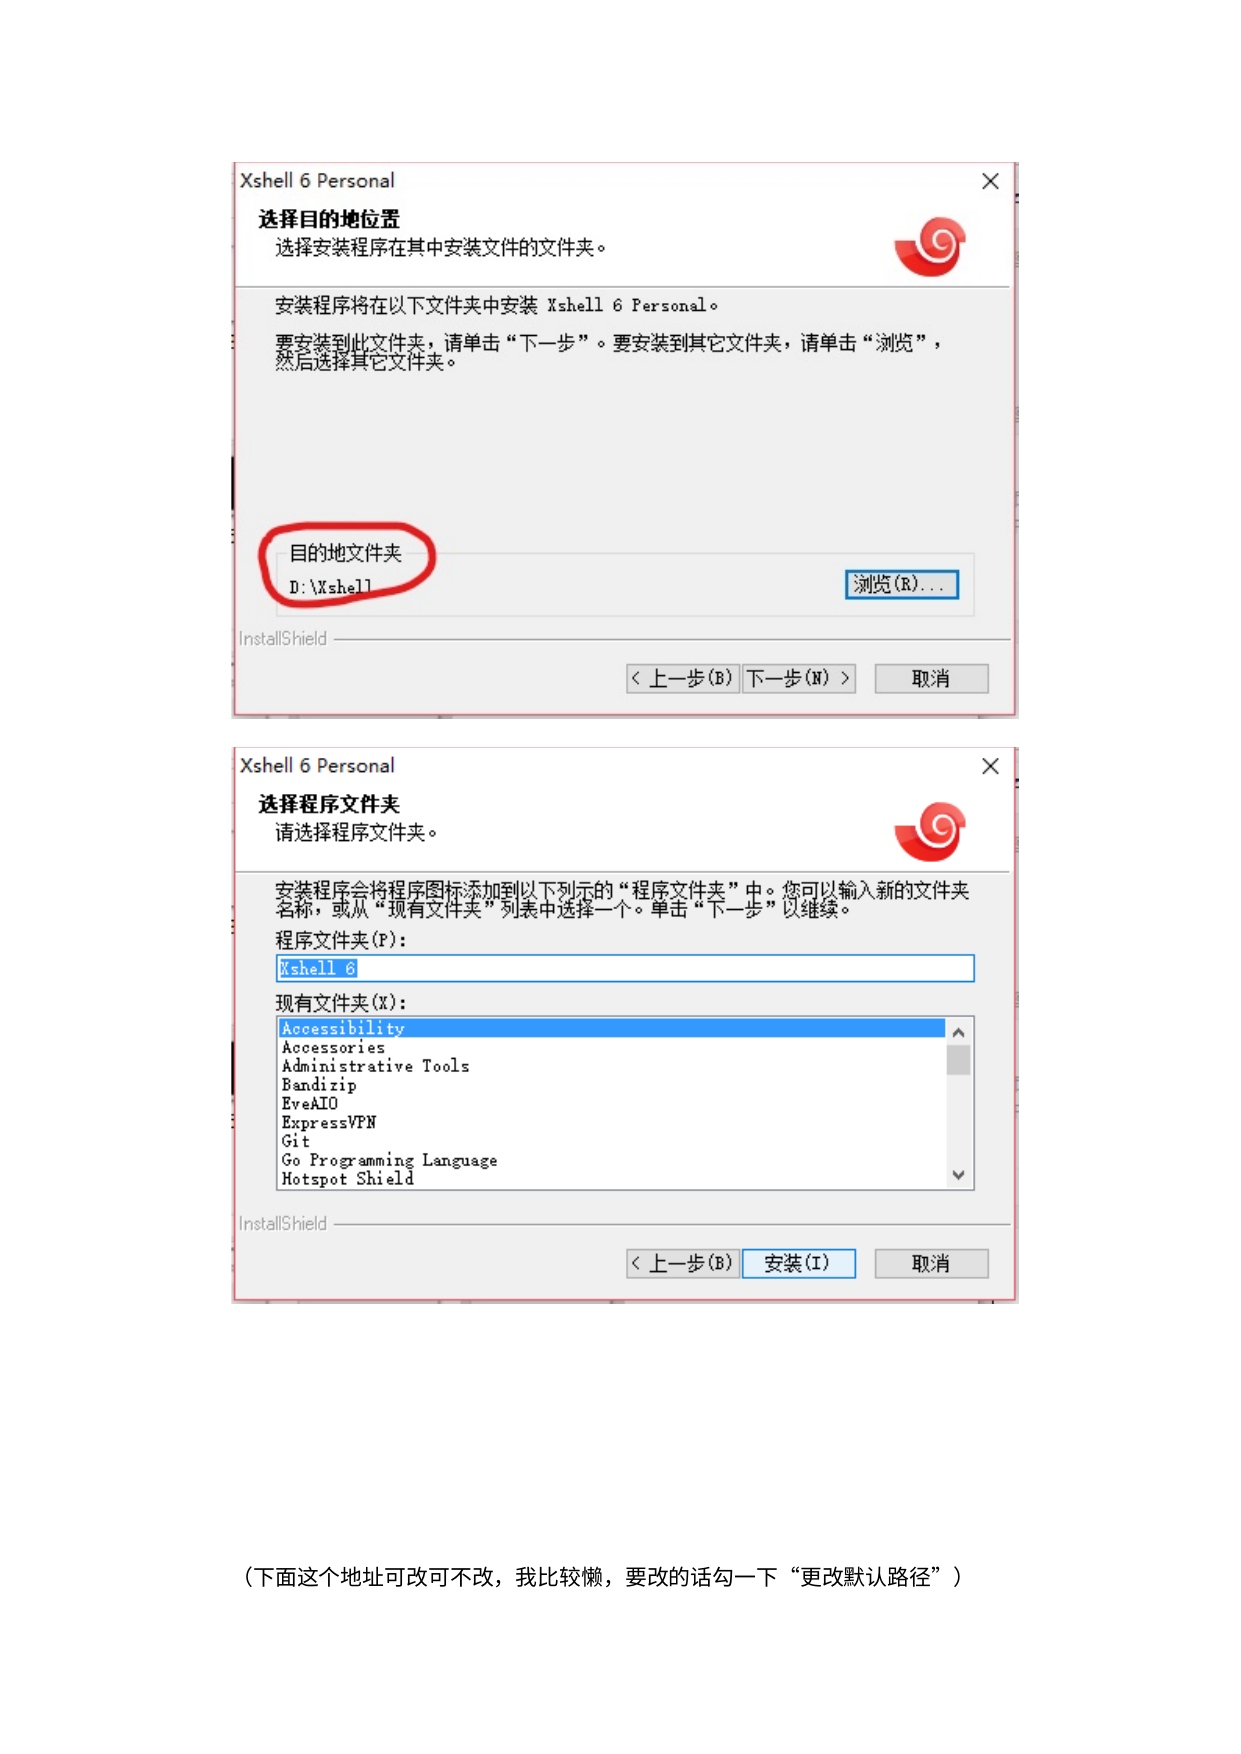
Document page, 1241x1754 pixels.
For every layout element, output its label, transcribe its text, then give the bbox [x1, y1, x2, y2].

picture [231, 747, 1019, 1304]
picture [231, 162, 1019, 719]
text （下面这个地址可改可不改，我比较懒，要改的话勾一下“更改默认路径”） [231, 1559, 1053, 1592]
